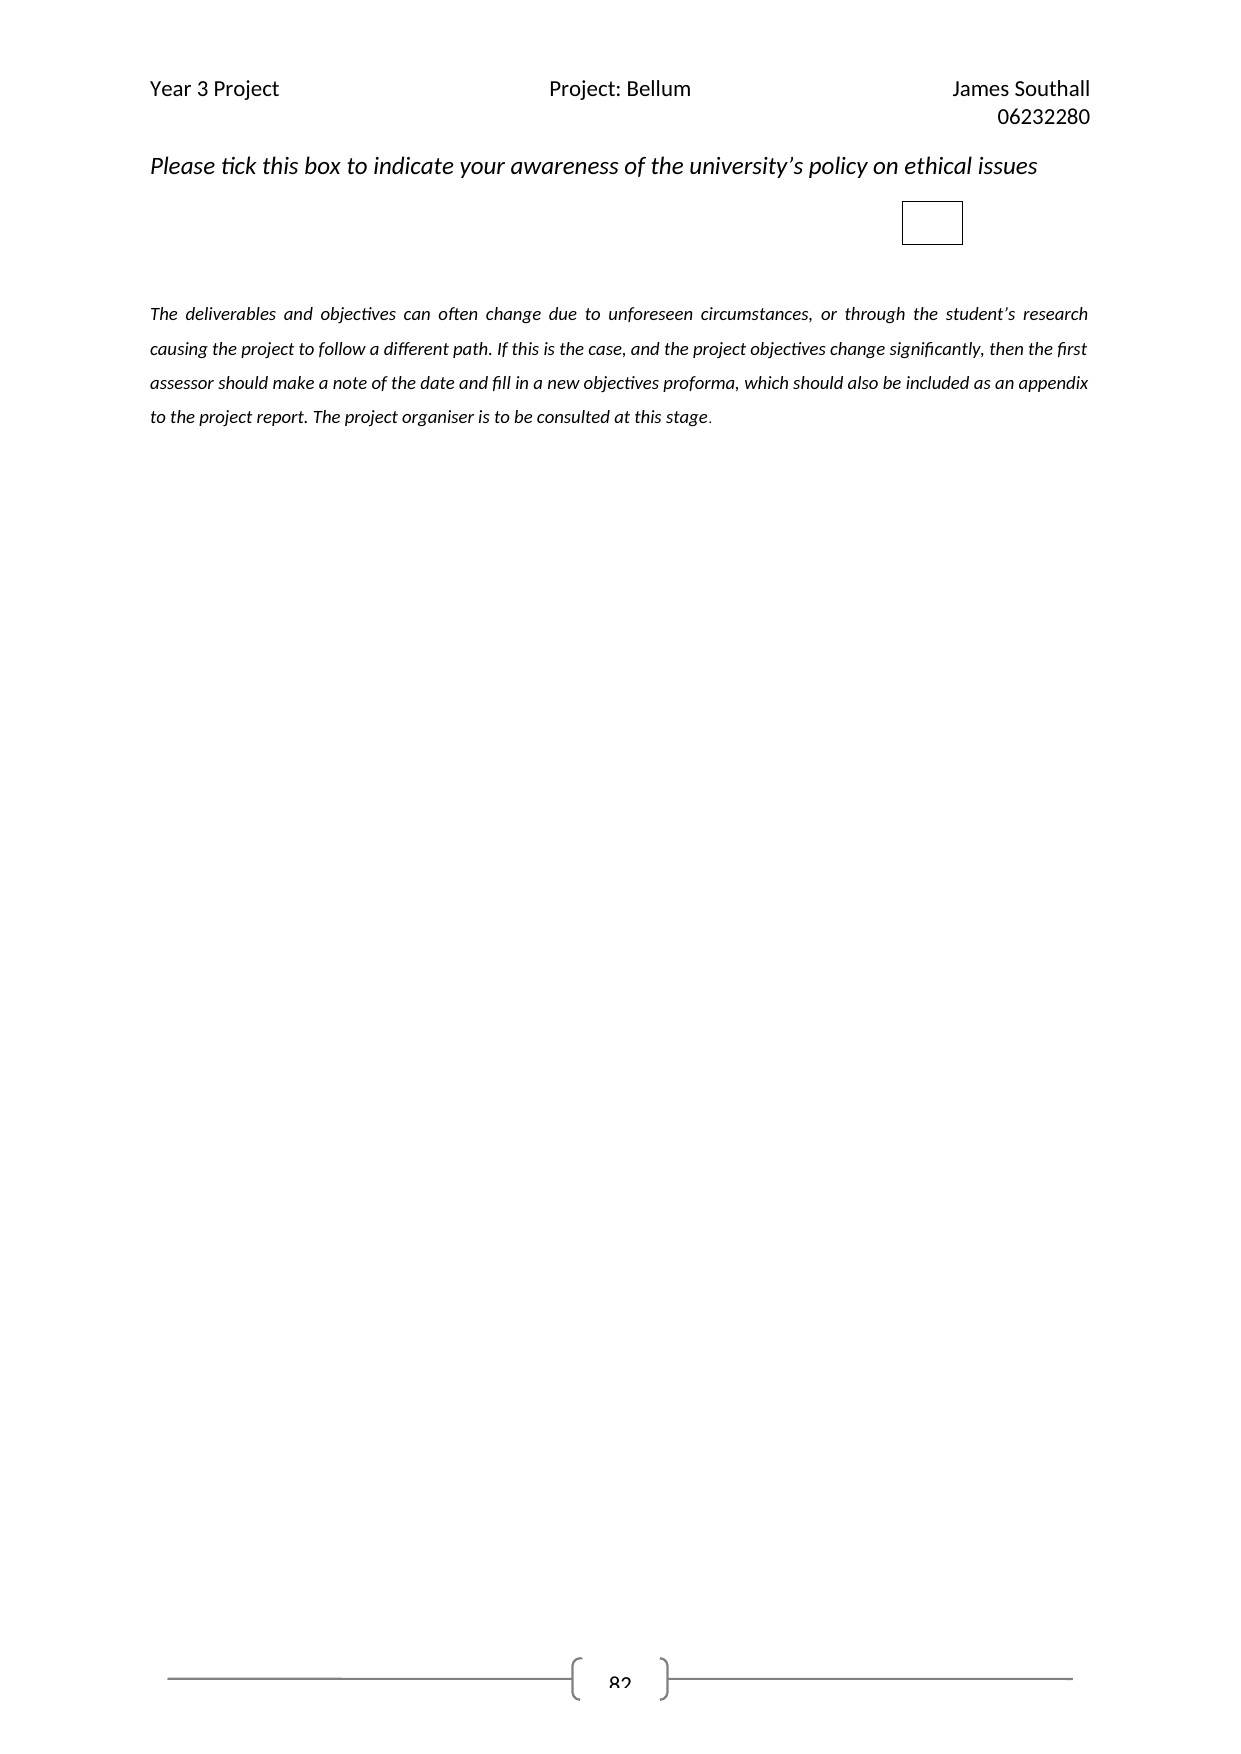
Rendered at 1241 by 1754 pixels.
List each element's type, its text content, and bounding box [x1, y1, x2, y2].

text The deliverables and objectives can often change due to unforeseen circumstances, or through the student’s research causing the project to follow a different path. If this is the case, and the project objectives change significantly, then the first assessor should make a note of the date and fill in a new objectives proforma, which should also be included as an appendix to the project report. The project organiser is to be consulted at this stage. [150, 303, 1090, 429]
text Please tick this box to indicate your awareness of the university’s policy on ethical issues [150, 150, 1090, 181]
